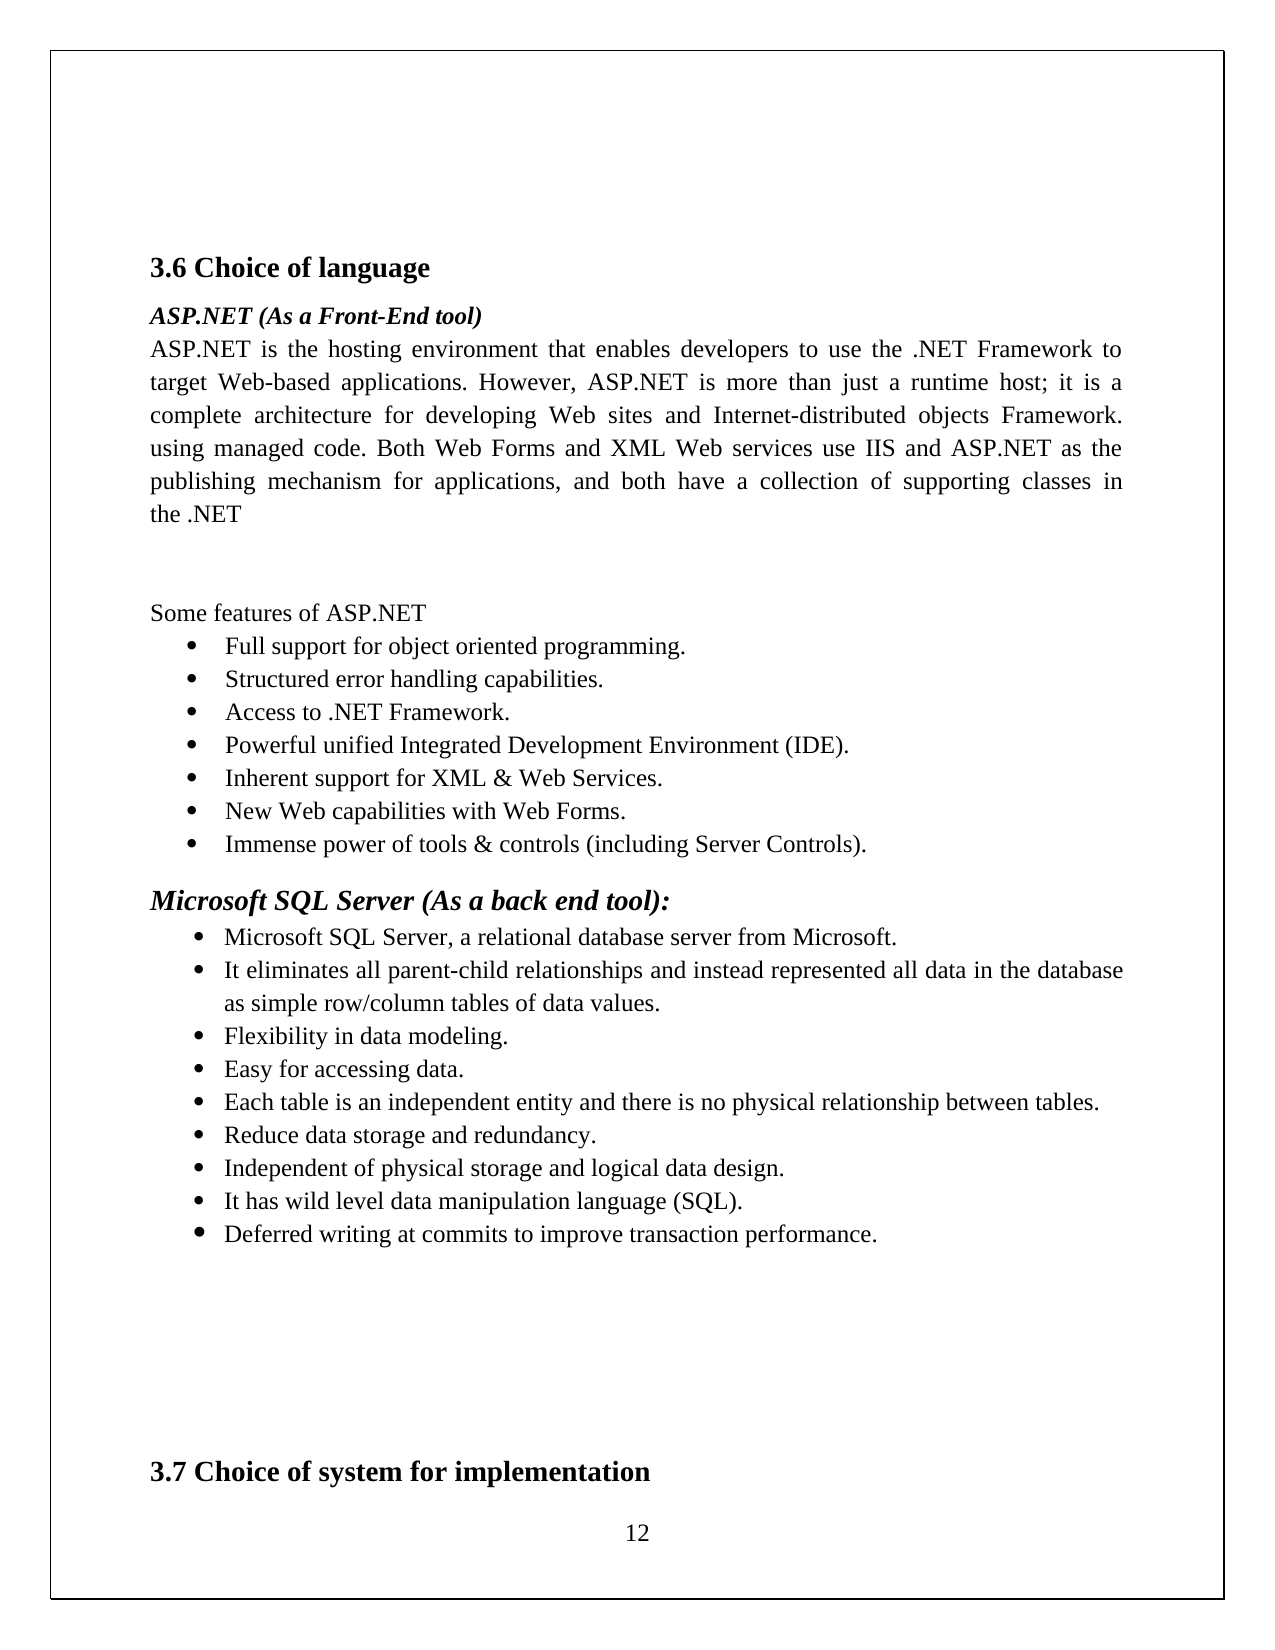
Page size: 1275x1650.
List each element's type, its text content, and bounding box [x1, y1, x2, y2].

list Immense power of tools & controls (including Server Controls). [187, 829, 1124, 858]
list Access to .NET Framework. [187, 697, 1124, 726]
text 3.7 Choice of system for implementation [150, 1454, 1124, 1488]
list New Web capabilities with Web Forms. [187, 796, 1124, 825]
list Powerful unified Integrated Development Environment (IDE). [187, 730, 1124, 759]
list Independent of physical storage and logical data design. [194, 1153, 1124, 1182]
list Easy for accessing data. [194, 1054, 1124, 1082]
list It has wild level data manipulation language (SQL). [194, 1186, 1124, 1214]
list Reduce data storage and redundancy. [194, 1120, 1124, 1148]
list Structured error handling capabilities. [187, 664, 1124, 693]
list Full support for object oriented programming. [187, 631, 1124, 660]
text Some features of ASP.NET [150, 598, 1124, 627]
text ASP.NET is the hosting environment that enables developers to use the .NET Framework to target Web-based applications. However, ASP.NET is more than just a runtime host; it is a complete architecture for developing Web sites and Internet-distributed objects Framework. using managed code. Both Web Forms and XML Web services use IIS and ASP.NET as the publishing mechanism for applications, and both have a collection of supporting classes in the .NET [150, 334, 1124, 528]
text ASP.NET (As a Front-End tool) [150, 301, 1124, 330]
text Microsoft SQL Server (As a back end tool): [150, 883, 1124, 917]
list It eliminates all parent-child relationships and instead represented all data in the database as simple row/column tables of data values. [194, 955, 1124, 1016]
list Inherent support for XML & Web Services. [187, 763, 1124, 792]
list Flexibility in data modeling. [194, 1021, 1124, 1049]
text 3.6 Choice of language [150, 251, 1124, 284]
list Deferred writing at commits to improve transaction performance. [194, 1219, 1124, 1248]
list Microsoft SQL Server, a relational database server from Microsoft. [194, 922, 1124, 950]
list Each table is an independent entity and there is no physical relationship between tables. [194, 1087, 1124, 1116]
